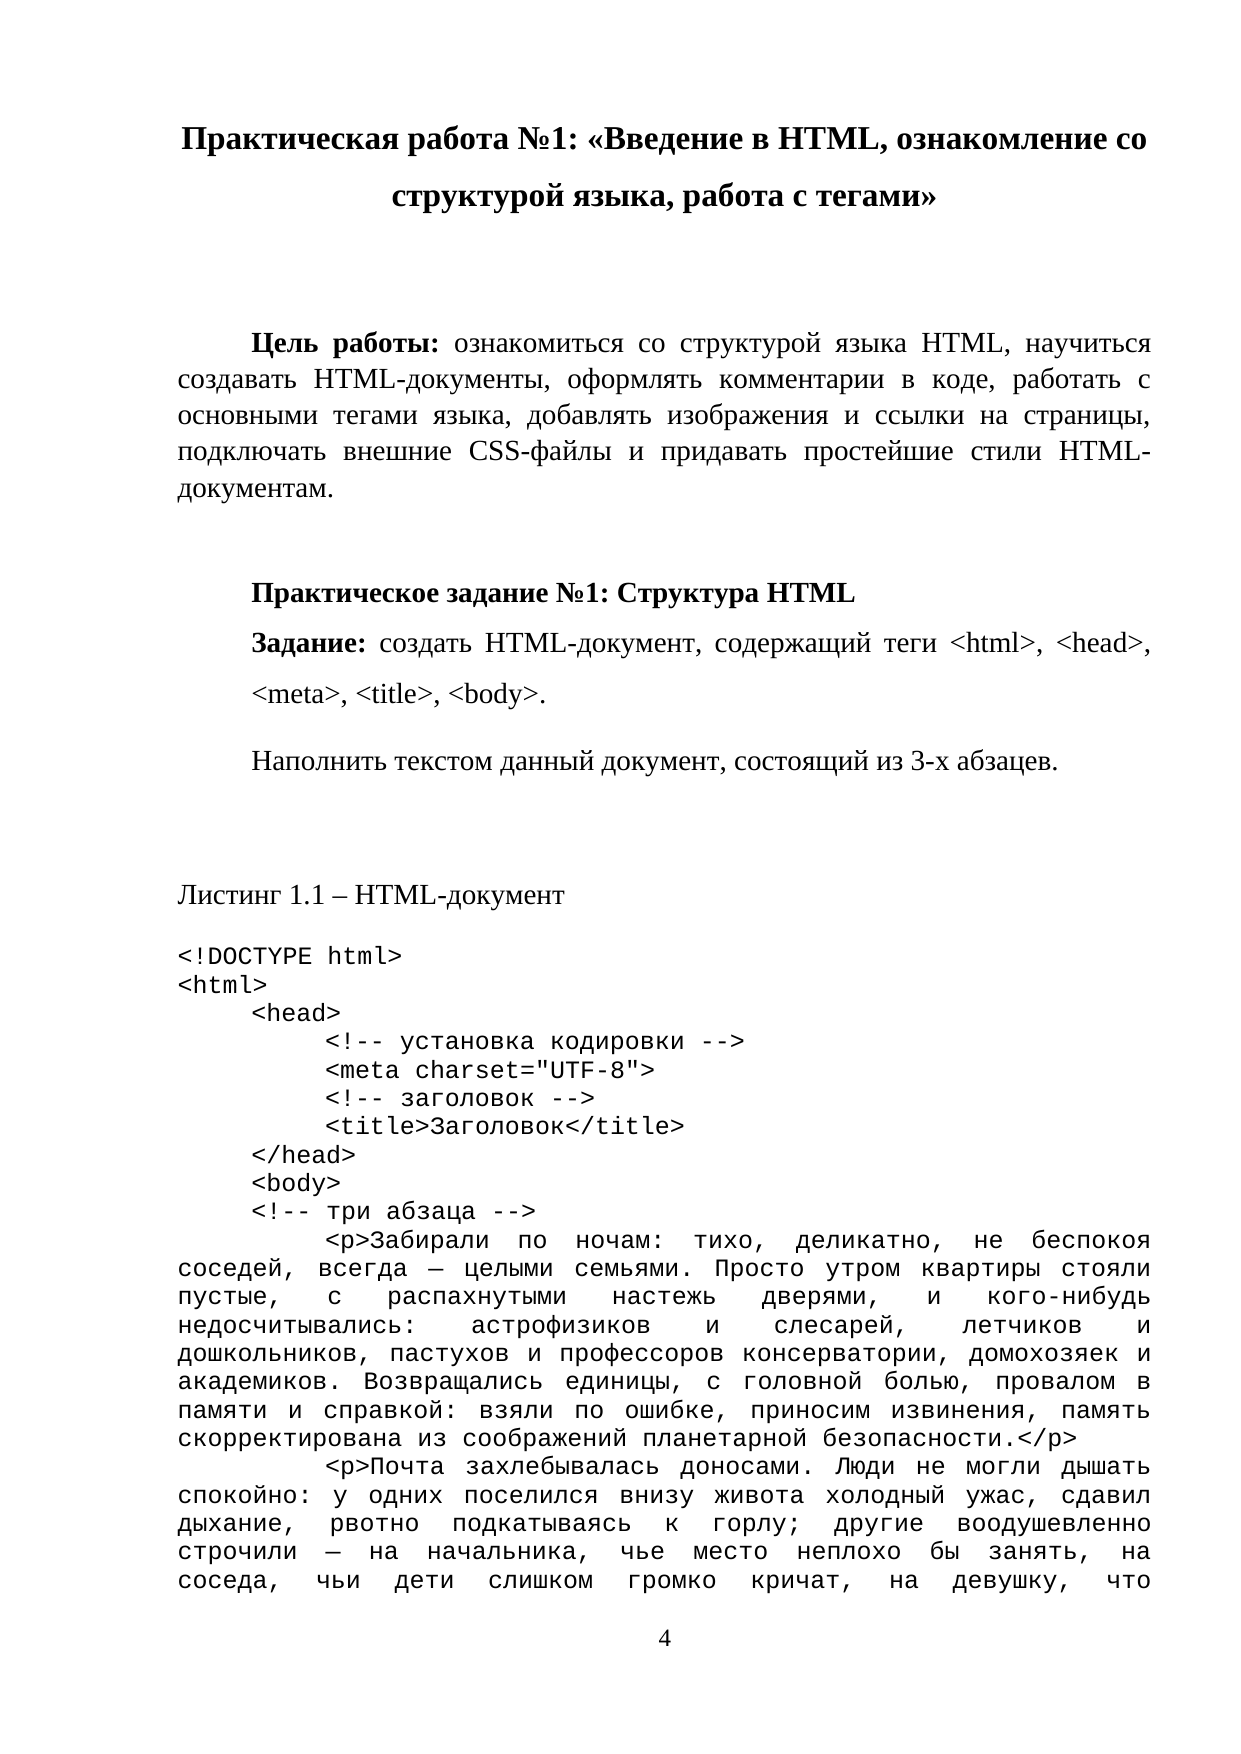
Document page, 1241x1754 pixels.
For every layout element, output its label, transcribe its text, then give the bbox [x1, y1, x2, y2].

text Листинг 1.1 – HTML-документ [177, 877, 1152, 910]
text Задание: создать HTML-документ, содержащий теги <html>, <head>, <meta>, <title>, <body>. [251, 626, 1152, 709]
text <head> [177, 1001, 1152, 1029]
text Цель работы: ознакомиться со структурой языка HTML, научиться создавать HTML-документы, оформлять комментарии в коде, работать с основными тегами языка, добавлять изображения и ссылки на страницы, подключать внешние CSS-файлы и придавать простейшие стили HTML-документам. [177, 325, 1152, 503]
text Практическая работа №1: «Введение в HTML, ознакомление со структурой языка, работа с тегами» [177, 118, 1152, 214]
text <!-- три абзаца --> [177, 1199, 1152, 1227]
text </head> [177, 1142, 1152, 1171]
text <!-- заголовок --> [177, 1086, 1152, 1114]
text <html> [177, 972, 1152, 1001]
text Практическое задание №1: Структура HTML [177, 575, 1152, 609]
text <body> [177, 1171, 1152, 1199]
text <!-- установка кодировки --> [177, 1029, 1152, 1057]
text <meta charset="UTF-8"> [177, 1057, 1152, 1086]
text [177, 1454, 1152, 1596]
text <p>Забирали по ночам: тихо, деликатно, не беспокоя соседей, всегда — целыми семьями. Просто утром квартиры стояли пустые, с распахнутыми настежь дверями, и кого-нибудь недосчитывались: астрофизиков и слесарей, летчиков и дошкольников, пастухов и профессоров консерватории, домохозяек и академиков. Возвращались единицы, с головной болью, провалом в памяти и справкой: взяли по ошибке, приносим извинения, память скорректирована из соображений планетарной безопасности.</p> [177, 1227, 1152, 1454]
text <!DOCTYPE html> [177, 944, 1152, 972]
text Наполнить текстом данный документ, состоящий из 3-х абзацев. [251, 743, 1152, 776]
text <title>Заголовок</title> [177, 1114, 1152, 1142]
